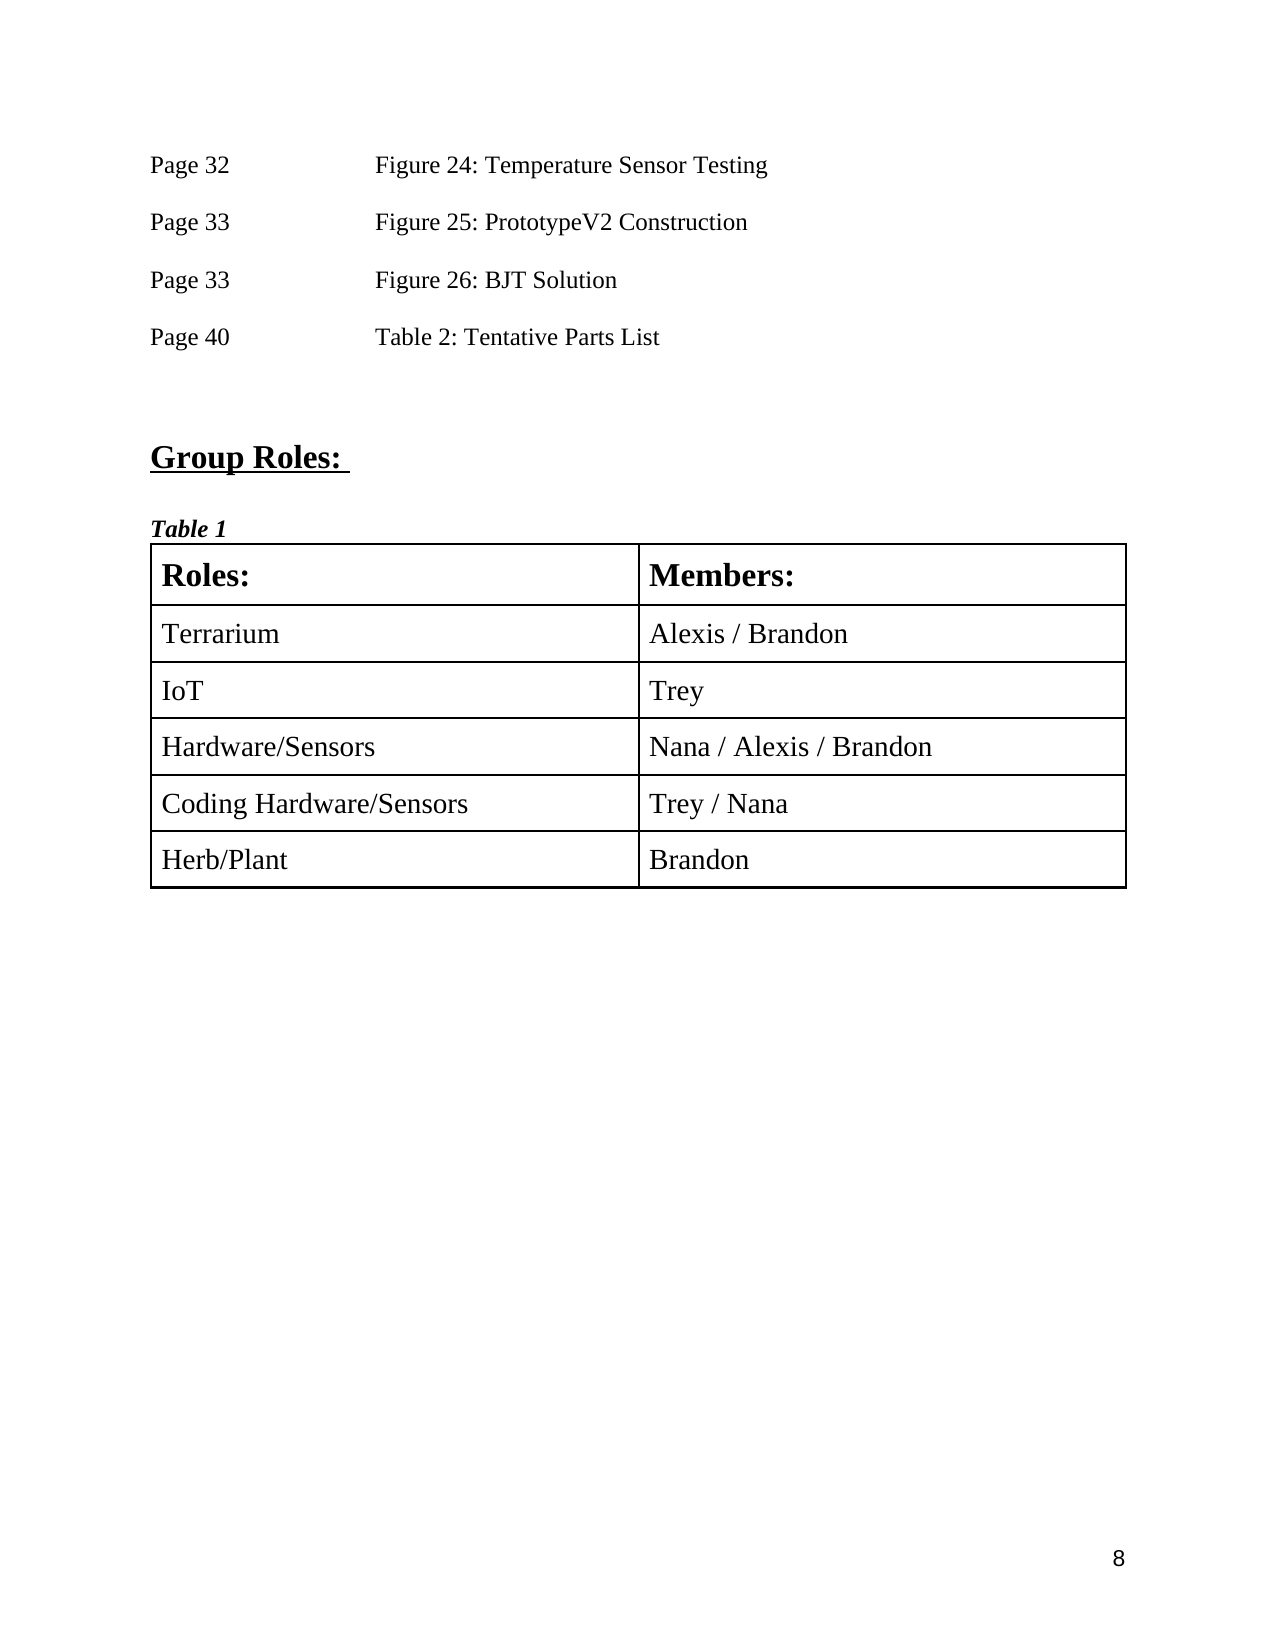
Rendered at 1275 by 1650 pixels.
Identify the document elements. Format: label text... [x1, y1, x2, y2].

table_cell Coding Hardware/Sensors [152, 776, 638, 830]
text Page 33 Figure 25: PrototypeV2 Construction [150, 207, 1125, 236]
table_cell Trey [640, 663, 1125, 717]
text Page 40 Table 2: Tentative Parts List [150, 322, 1125, 351]
table_cell IoT [152, 663, 638, 717]
table_cell Brandon [640, 832, 1125, 886]
table_cell Herb/Plant [152, 832, 638, 886]
table_cell Alexis / Brandon [640, 606, 1125, 661]
table_cell Trey / Nana [640, 776, 1125, 830]
text Group Roles: [150, 437, 1125, 476]
table_cell Terrarium [152, 606, 638, 661]
text Page 32 Figure 24: Temperature Sensor Testing [150, 150, 1125, 179]
text Table 1 [150, 514, 1125, 543]
table_header Roles: [152, 545, 638, 604]
table_header Members: [640, 545, 1125, 604]
text Page 33 Figure 26: BJT Solution [150, 265, 1125, 294]
table_cell Hardware/Sensors [152, 719, 638, 773]
table_cell Nana / Alexis / Brandon [640, 719, 1125, 773]
